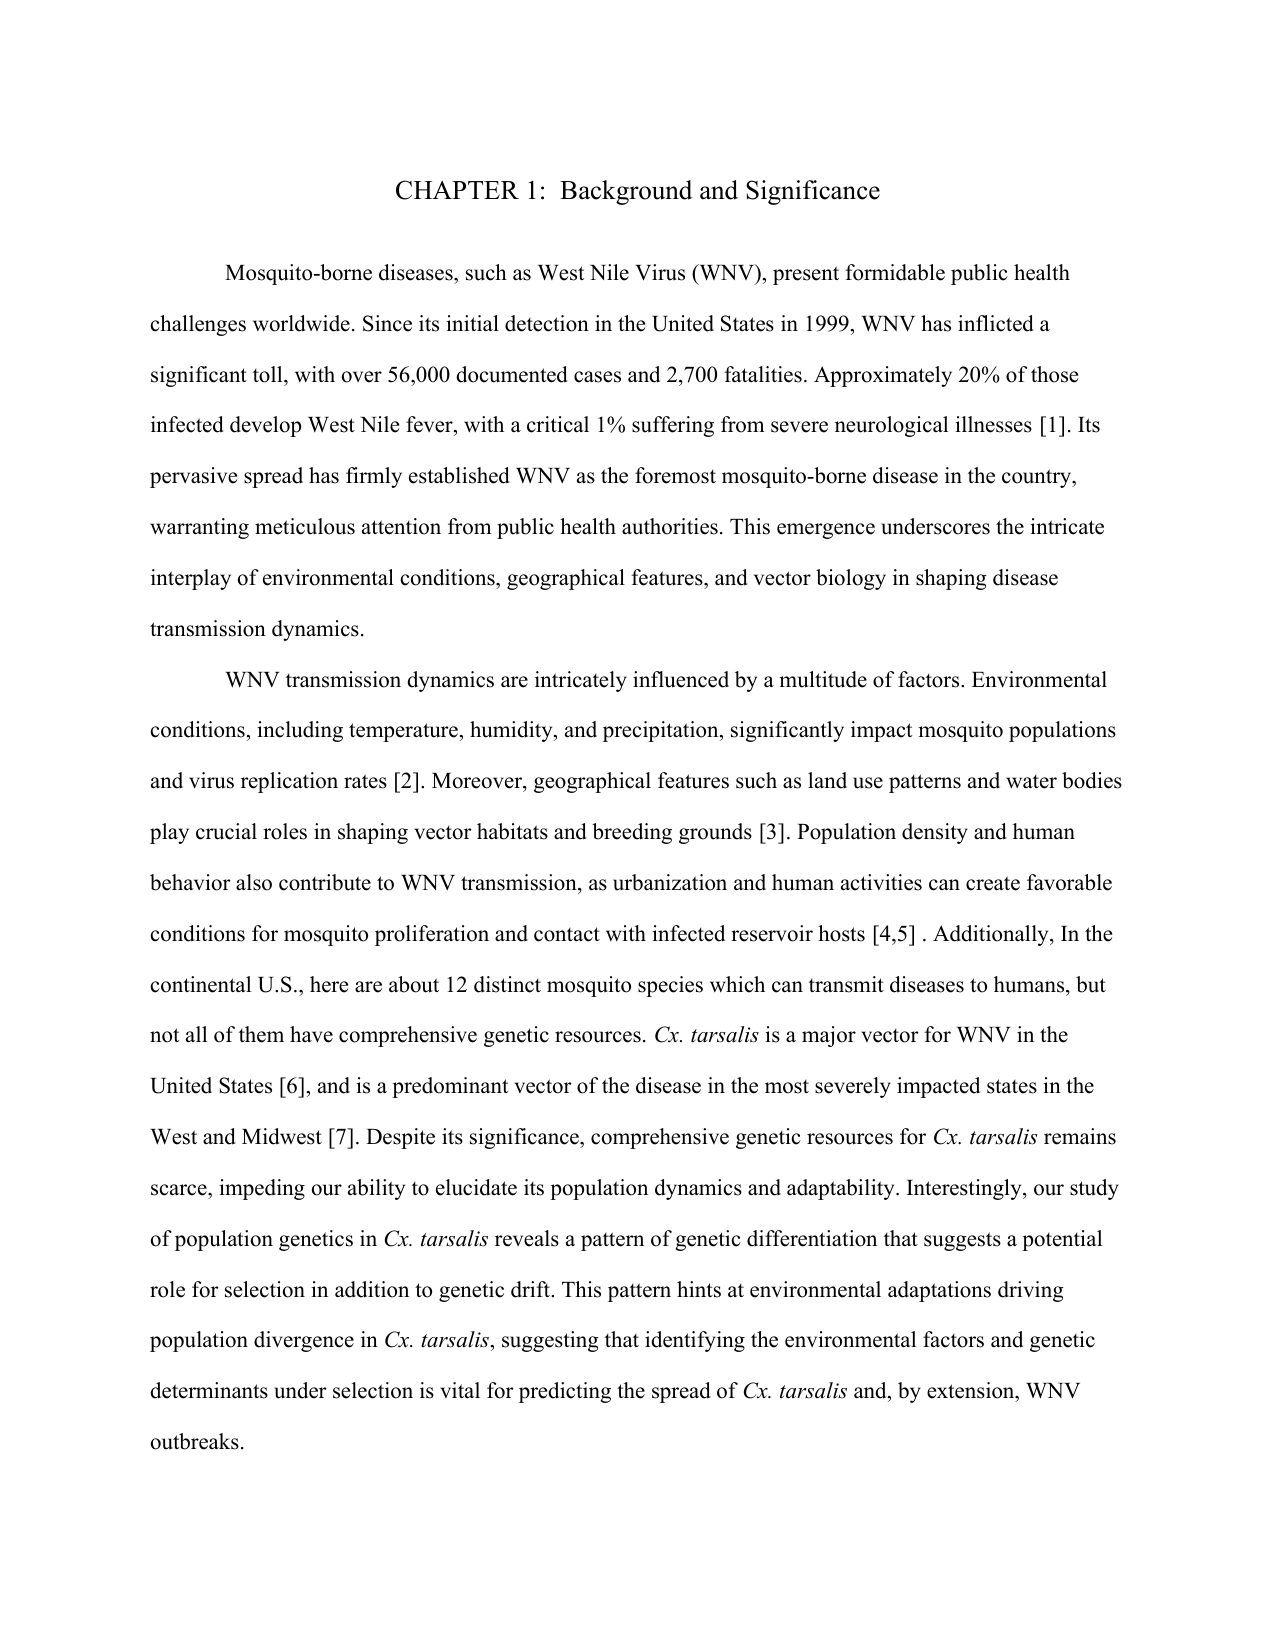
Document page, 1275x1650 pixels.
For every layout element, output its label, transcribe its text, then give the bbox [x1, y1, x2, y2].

subtitle Background and Significance [150, 175, 1125, 205]
text WNV transmission dynamics are intricately influenced by a multitude of factors. Environmental conditions, including temperature, humidity, and precipitation, significantly impact mosquito populations and virus replication rates [2]. Moreover, geographical features such as land use patterns and water bodies play crucial roles in shaping vector habitats and breeding grounds [3]. Population density and human behavior also contribute to WNV transmission, as urbanization and human activities can create favorable conditions for mosquito proliferation and contact with infected reservoir hosts [4,5] . Additionally, In the continental U.S., here are about 12 distinct mosquito species which can transmit diseases to humans, but not all of them have comprehensive genetic resources. Cx. tarsalis is a major vector for WNV in the United States [6], and is a predominant vector of the disease in the most severely impacted states in the West and Midwest [7]. Despite its significance, comprehensive genetic resources for Cx. tarsalis remains scarce, impeding our ability to elucidate its population dynamics and adaptability. Interestingly, our study of population genetics in Cx. tarsalis reveals a pattern of genetic differentiation that suggests a potential role for selection in addition to genetic drift. This pattern hints at environmental adaptations driving population divergence in Cx. tarsalis, suggesting that identifying the environmental factors and genetic determinants under selection is vital for predicting the spread of Cx. tarsalis and, by extension, WNV outbreaks. [150, 667, 1125, 1454]
text Mosquito-borne diseases, such as West Nile Virus (WNV), present formidable public health challenges worldwide. Since its initial detection in the United States in 1999, WNV has inflicted a significant toll, with over 56,000 documented cases and 2,700 fatalities. Approximately 20% of those infected develop West Nile fever, with a critical 1% suffering from severe neurological illnesses [1]. Its pervasive spread has firmly established WNV as the foremost mosquito-borne disease in the country, warranting meticulous attention from public health authorities. This emergence underscores the intricate interplay of environmental conditions, geographical features, and vector biology in shaping disease transmission dynamics. [150, 260, 1125, 641]
